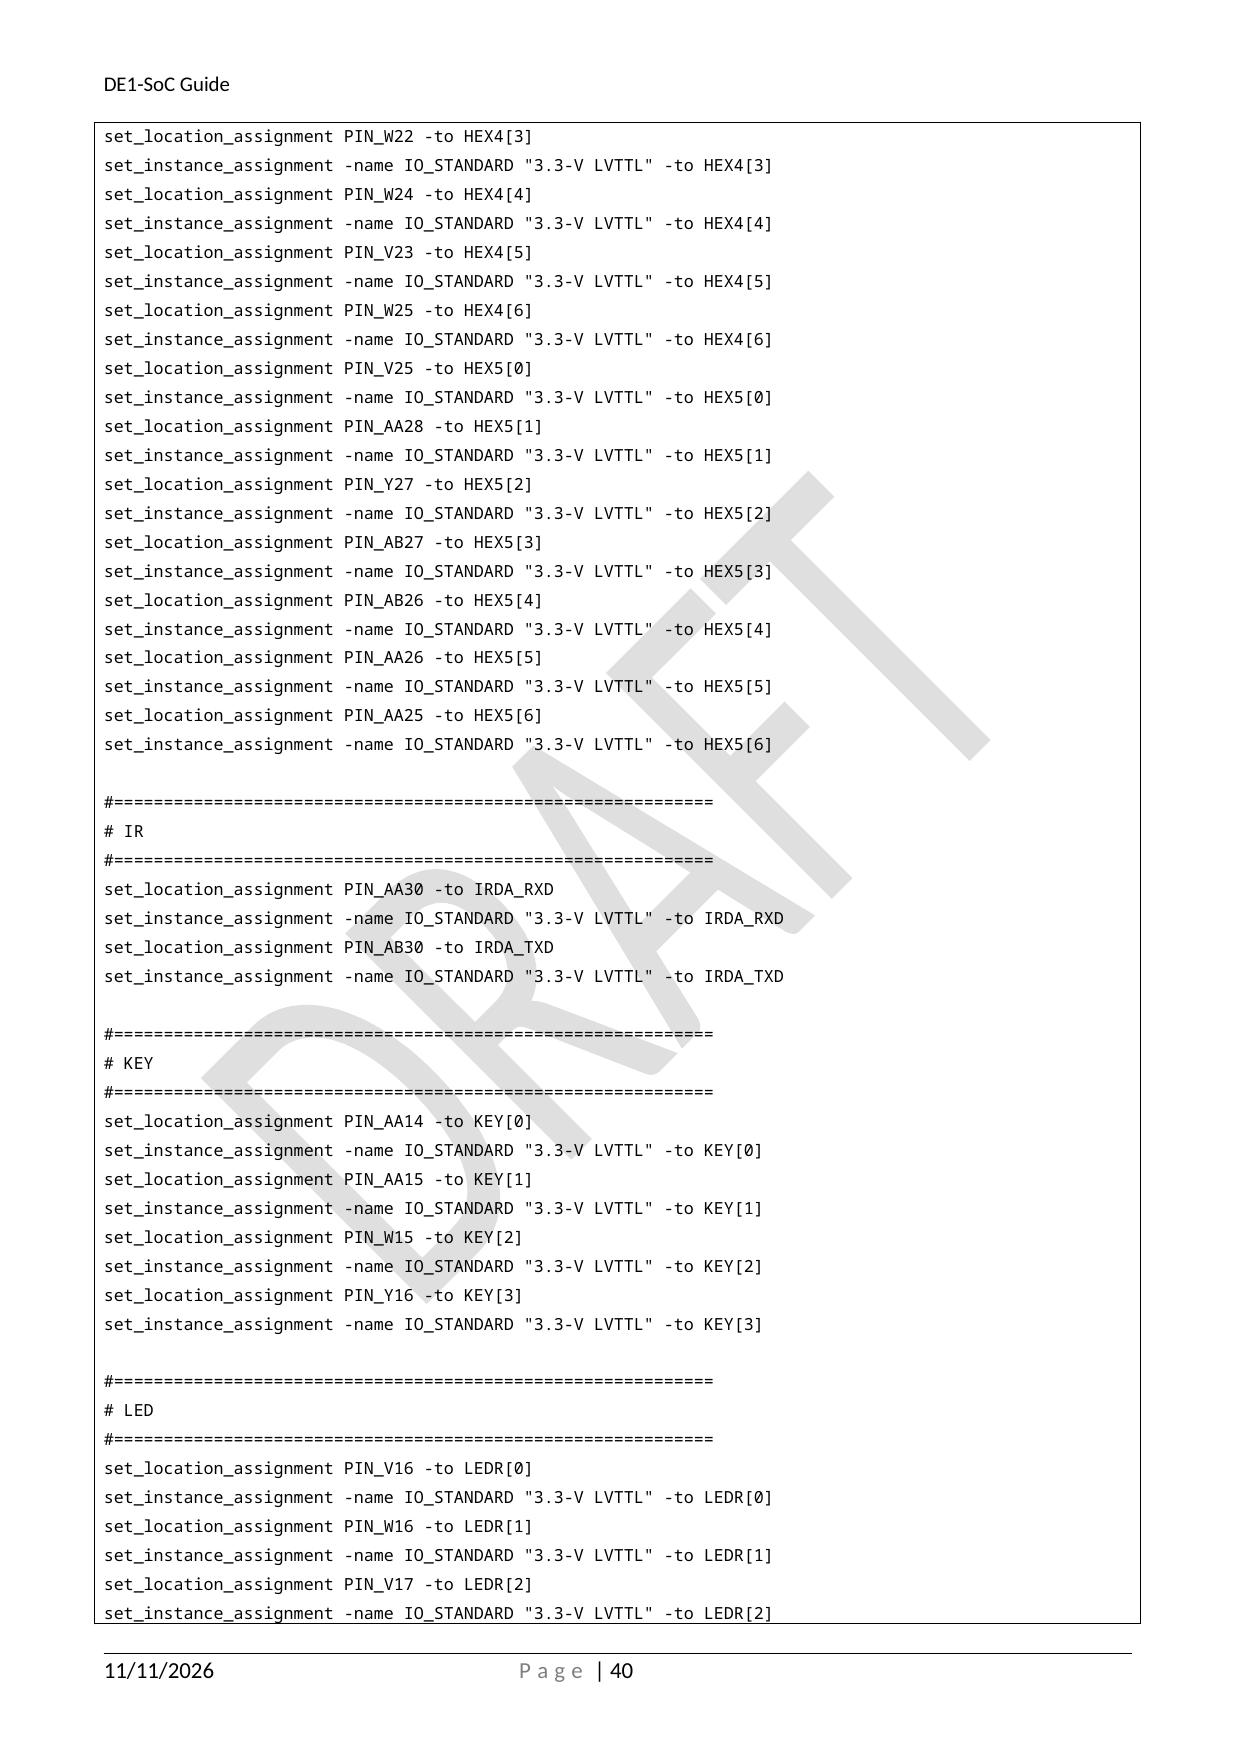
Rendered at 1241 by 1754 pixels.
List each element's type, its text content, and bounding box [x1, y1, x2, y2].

text set_location_assignment PIN_Y27 -to HEX5[2] [95, 469, 1140, 495]
text set_location_assignment PIN_W25 -to HEX4[6] [95, 295, 1140, 321]
text set_instance_assignment -name IO_STANDARD "3.3-V LVTTL" -to HEX5[2] [95, 498, 1140, 524]
text set_location_assignment PIN_V16 -to LEDR[0] [95, 1454, 1140, 1479]
text set_instance_assignment -name IO_STANDARD "3.3-V LVTTL" -to LEDR[1] [95, 1541, 1140, 1566]
text set_location_assignment PIN_W15 -to KEY[2] [95, 1222, 1140, 1248]
text set_instance_assignment -name IO_STANDARD "3.3-V LVTTL" -to HEX4[6] [95, 324, 1140, 350]
text set_location_assignment PIN_AA15 -to KEY[1] [95, 1164, 1140, 1190]
text set_instance_assignment -name IO_STANDARD "3.3-V LVTTL" -to LEDR[2] [95, 1598, 1140, 1623]
text set_location_assignment PIN_AA14 -to KEY[0] [95, 1106, 1140, 1132]
text #============================================================ [95, 1425, 1140, 1451]
text set_location_assignment PIN_AA28 -to HEX5[1] [95, 411, 1140, 437]
text set_location_assignment PIN_W22 -to HEX4[3] [95, 123, 1140, 147]
text set_location_assignment PIN_AB30 -to IRDA_TXD [95, 932, 1140, 958]
text set_instance_assignment -name IO_STANDARD "3.3-V LVTTL" -to HEX5[1] [95, 440, 1140, 466]
text set_instance_assignment -name IO_STANDARD "3.3-V LVTTL" -to HEX5[5] [95, 672, 1140, 698]
text # LED [95, 1396, 1140, 1422]
text set_location_assignment PIN_AA26 -to HEX5[5] [95, 643, 1140, 669]
text set_location_assignment PIN_AB27 -to HEX5[3] [95, 527, 1140, 553]
text set_instance_assignment -name IO_STANDARD "3.3-V LVTTL" -to HEX5[0] [95, 382, 1140, 408]
text set_instance_assignment -name IO_STANDARD "3.3-V LVTTL" -to HEX4[5] [95, 266, 1140, 292]
text set_instance_assignment -name IO_STANDARD "3.3-V LVTTL" -to HEX4[3] [95, 151, 1140, 176]
text set_instance_assignment -name IO_STANDARD "3.3-V LVTTL" -to HEX5[6] [95, 730, 1140, 756]
text set_location_assignment PIN_AA30 -to IRDA_RXD [95, 874, 1140, 900]
text set_instance_assignment -name IO_STANDARD "3.3-V LVTTL" -to HEX4[4] [95, 208, 1140, 234]
text set_location_assignment PIN_W24 -to HEX4[4] [95, 179, 1140, 205]
text set_location_assignment PIN_AA25 -to HEX5[6] [95, 701, 1140, 727]
text set_instance_assignment -name IO_STANDARD "3.3-V LVTTL" -to KEY[2] [95, 1251, 1140, 1277]
text set_instance_assignment -name IO_STANDARD "3.3-V LVTTL" -to HEX5[3] [95, 556, 1140, 582]
text #============================================================ [95, 788, 1140, 813]
text set_instance_assignment -name IO_STANDARD "3.3-V LVTTL" -to KEY[3] [95, 1309, 1140, 1335]
text # IR [95, 817, 1140, 842]
text set_location_assignment PIN_V23 -to HEX4[5] [95, 237, 1140, 263]
text #============================================================ [95, 846, 1140, 871]
text set_location_assignment PIN_Y16 -to KEY[3] [95, 1280, 1140, 1306]
text set_instance_assignment -name IO_STANDARD "3.3-V LVTTL" -to LEDR[0] [95, 1483, 1140, 1508]
text set_instance_assignment -name IO_STANDARD "3.3-V LVTTL" -to HEX5[4] [95, 614, 1140, 640]
text #============================================================ [95, 1019, 1140, 1045]
text set_location_assignment PIN_AB26 -to HEX5[4] [95, 585, 1140, 611]
text #============================================================ [95, 1367, 1140, 1393]
text set_location_assignment PIN_V25 -to HEX5[0] [95, 353, 1140, 379]
text set_instance_assignment -name IO_STANDARD "3.3-V LVTTL" -to KEY[0] [95, 1135, 1140, 1161]
text set_instance_assignment -name IO_STANDARD "3.3-V LVTTL" -to IRDA_RXD [95, 903, 1140, 929]
text set_instance_assignment -name IO_STANDARD "3.3-V LVTTL" -to IRDA_TXD [95, 961, 1140, 987]
text #============================================================ [95, 1077, 1140, 1103]
text set_location_assignment PIN_V17 -to LEDR[2] [95, 1569, 1140, 1595]
text set_instance_assignment -name IO_STANDARD "3.3-V LVTTL" -to KEY[1] [95, 1193, 1140, 1219]
text set_location_assignment PIN_W16 -to LEDR[1] [95, 1512, 1140, 1537]
text # KEY [95, 1048, 1140, 1074]
